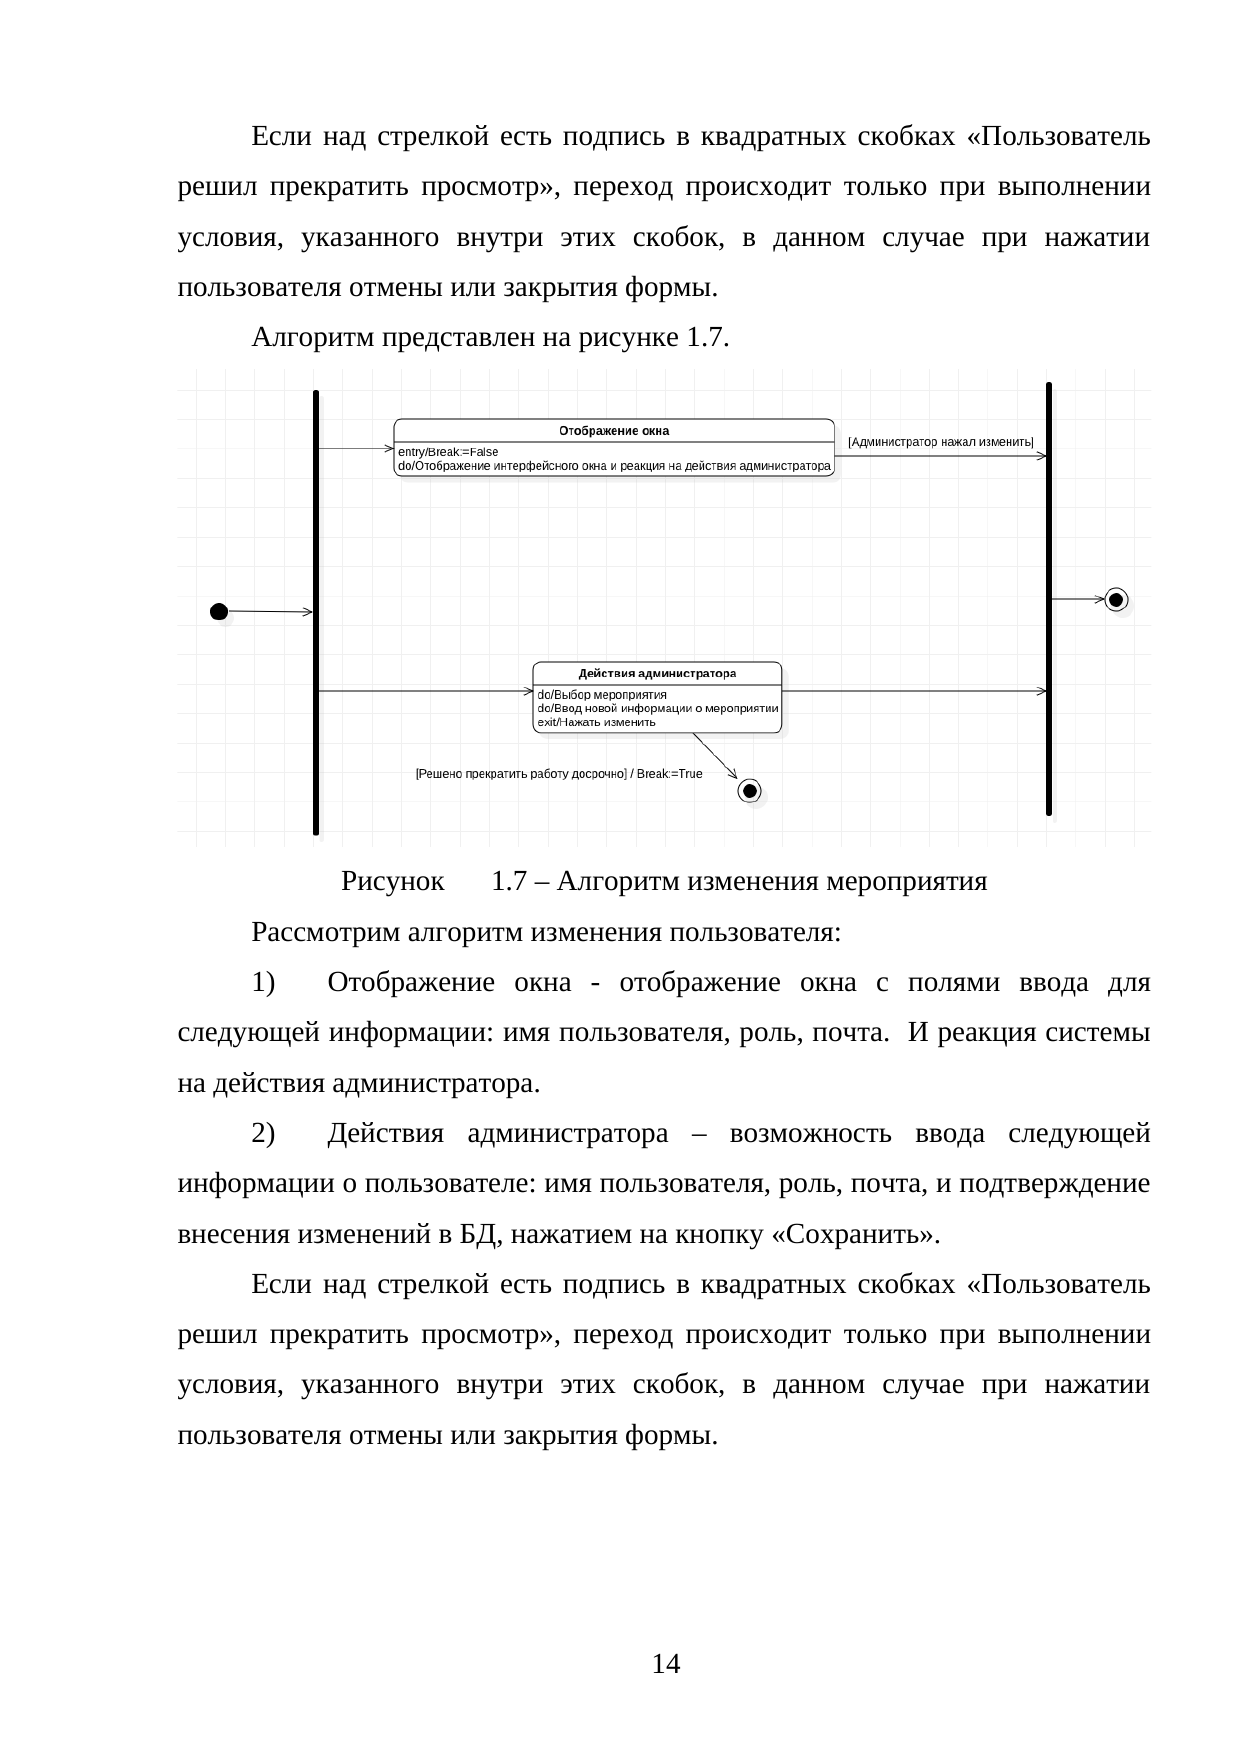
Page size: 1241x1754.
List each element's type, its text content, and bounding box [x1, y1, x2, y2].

text Если над стрелкой есть подпись в квадратных скобках «Пользователь решил прекратить просмотр», переход происходит только при выполнении условия, указанного внутри этих скобок, в данном случае при нажатии пользователя отмены или закрытия формы. [177, 118, 1152, 303]
list Отображение окна - отображение окна с полями ввода для следующей информации: имя пользователя, роль, почта. И реакция системы на действия администратора. [177, 964, 1152, 1098]
text Алгоритм представлен на рисунке 1.7. [177, 319, 1152, 353]
list Действия администратора – возможность ввода следующей информации о пользователе: имя пользователя, роль, почта, и подтверждение внесения изменений в БД, нажатием на кнопку «Сохранить». [177, 1115, 1152, 1249]
picture [177, 369, 1152, 847]
list 1.7 – Алгоритм изменения мероприятия [177, 863, 1152, 897]
text Рассмотрим алгоритм изменения пользователя: [177, 914, 1152, 947]
text Если над стрелкой есть подпись в квадратных скобках «Пользователь решил прекратить просмотр», переход происходит только при выполнении условия, указанного внутри этих скобок, в данном случае при нажатии пользователя отмены или закрытия формы. [177, 1266, 1152, 1451]
